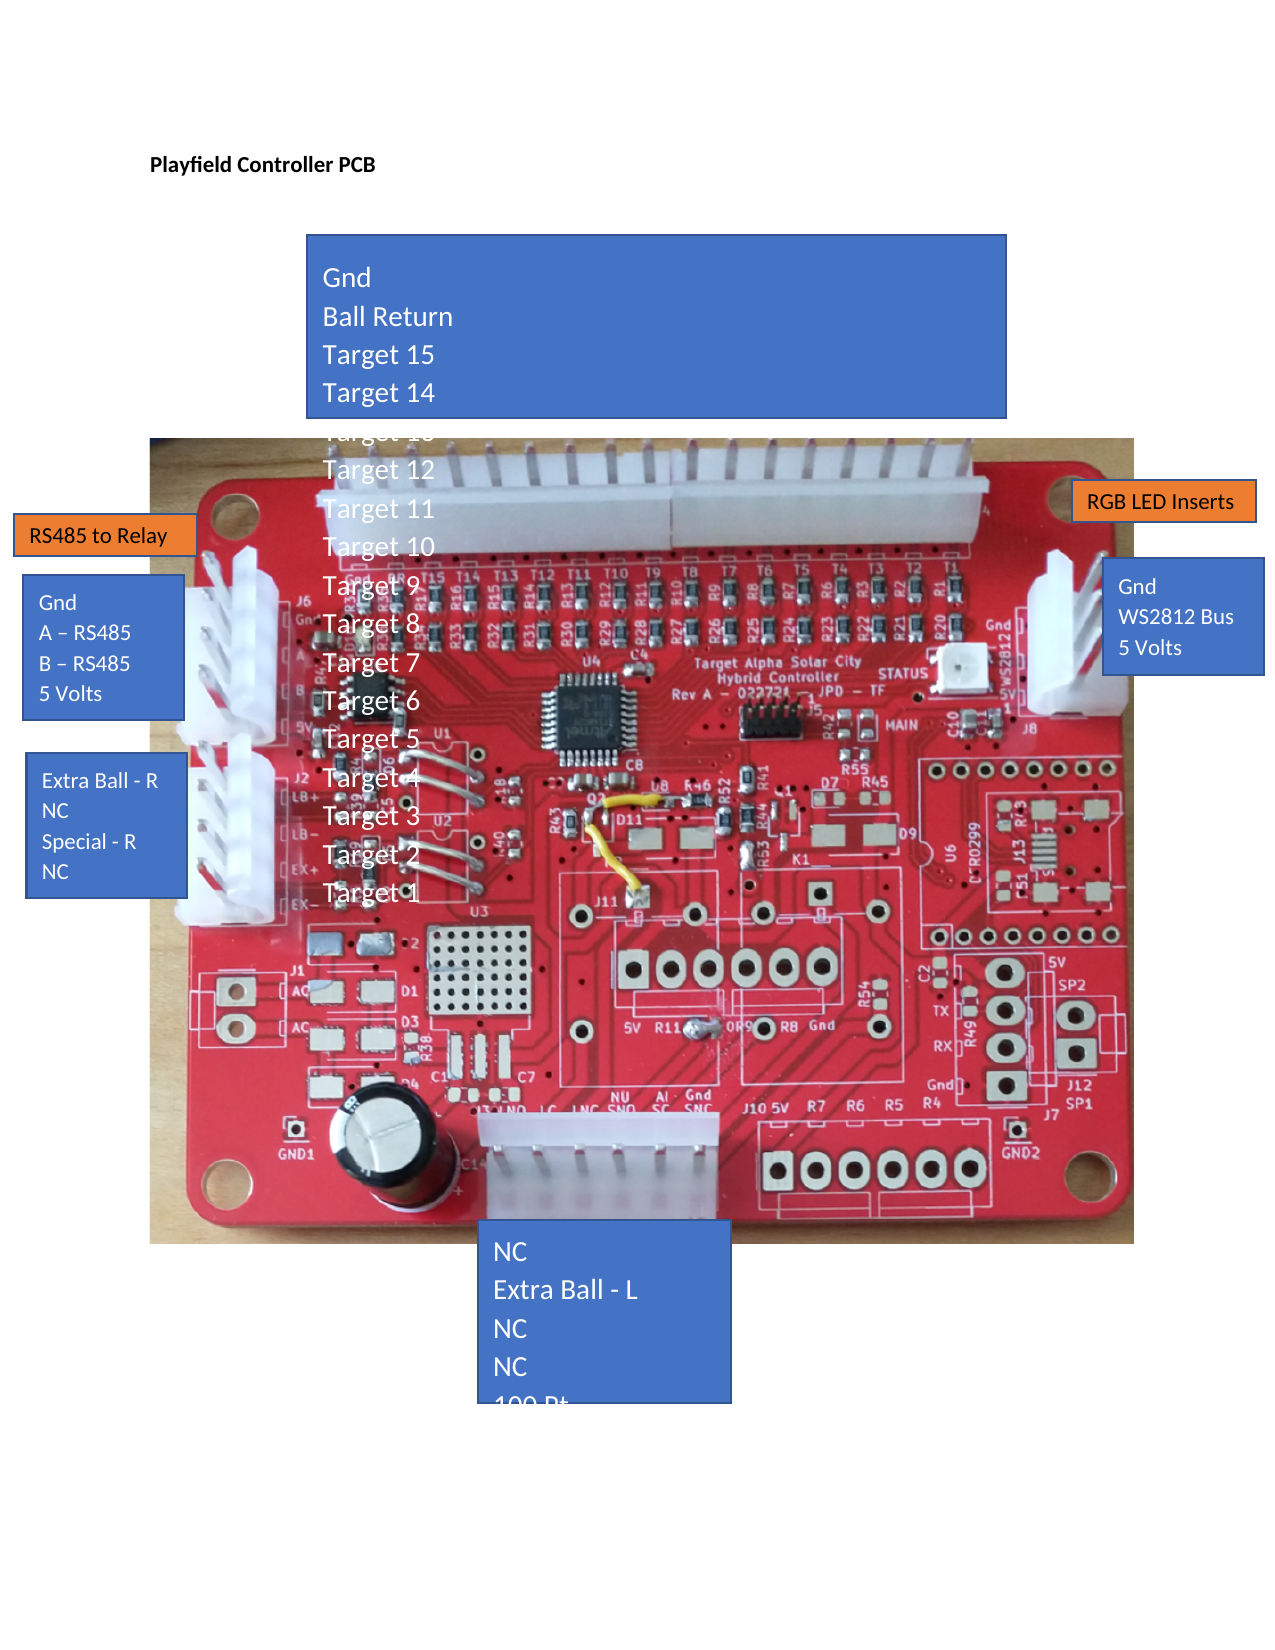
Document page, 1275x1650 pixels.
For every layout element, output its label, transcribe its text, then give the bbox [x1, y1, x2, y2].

picture [150, 438, 1133, 1244]
text Playfield Controller PCB [150, 150, 1125, 178]
